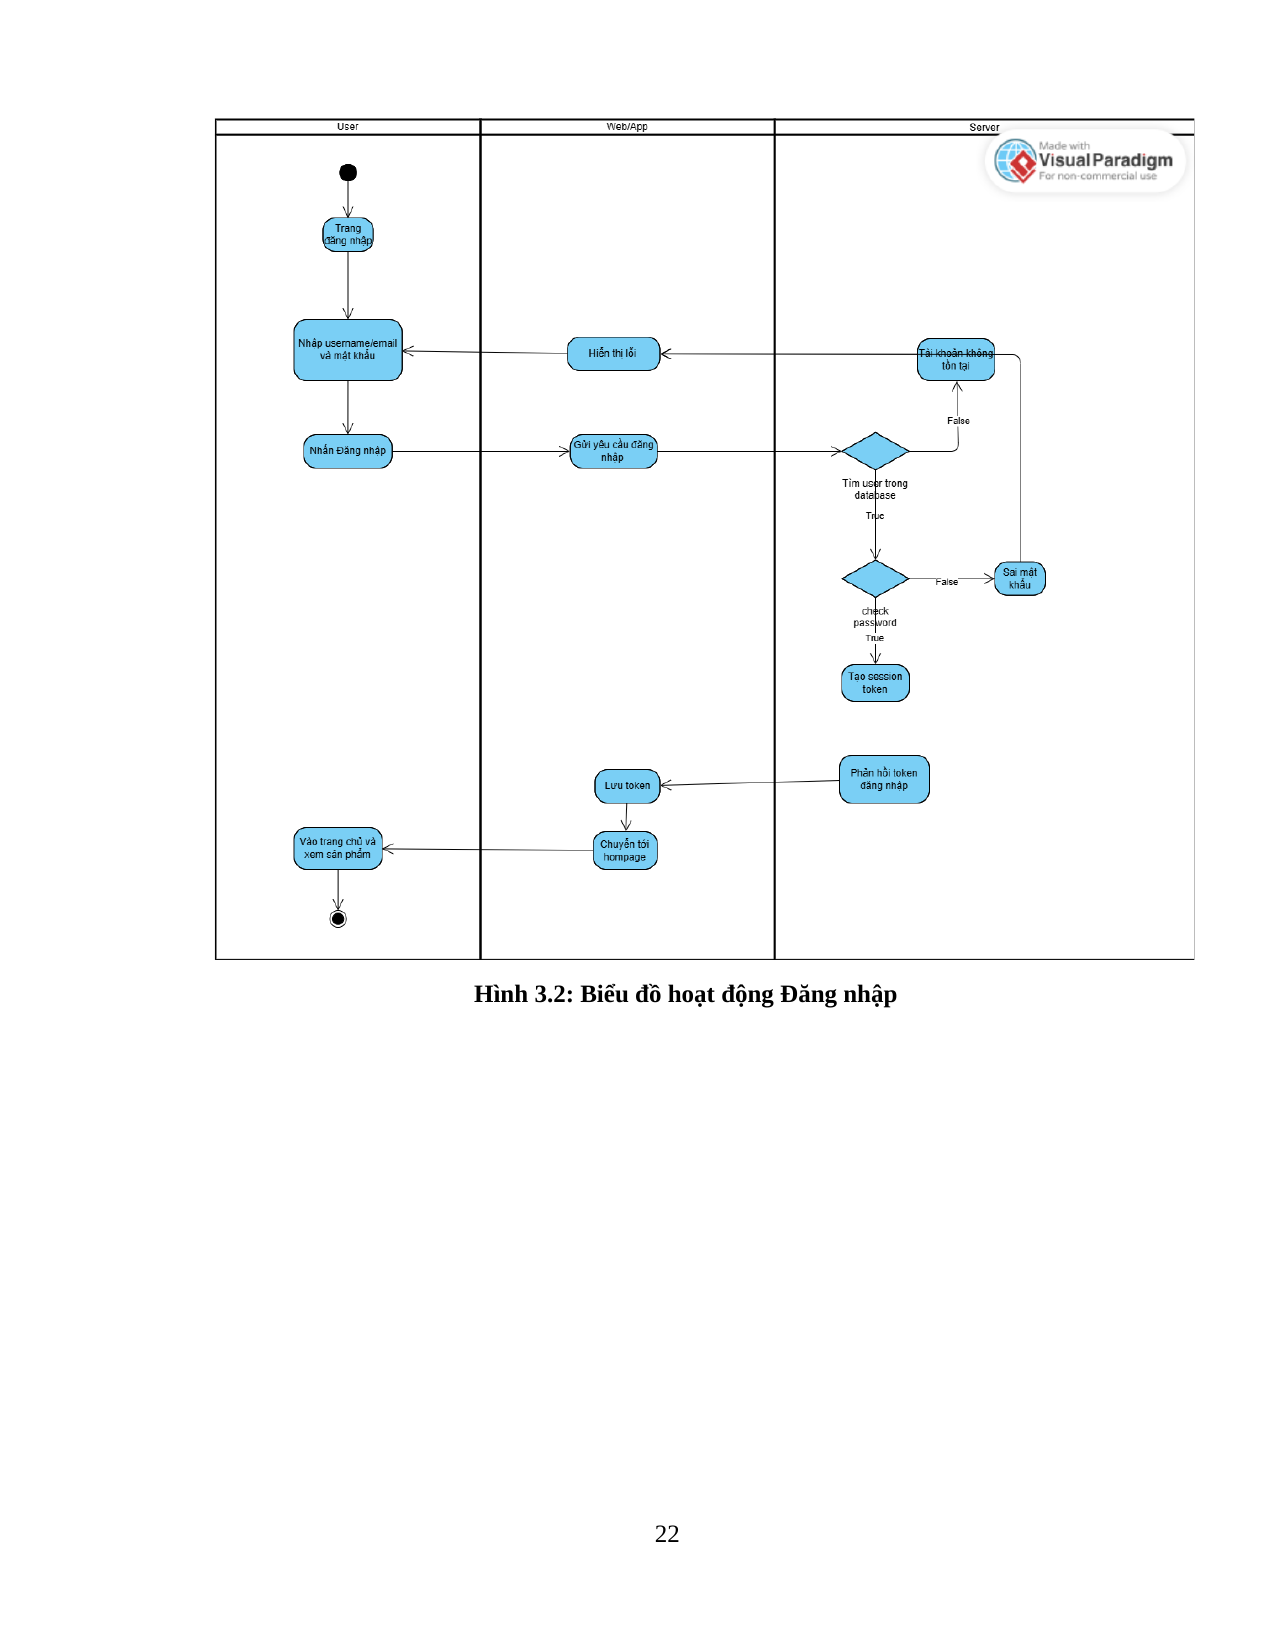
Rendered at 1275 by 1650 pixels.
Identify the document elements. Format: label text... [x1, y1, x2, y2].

picture [214, 118, 1195, 960]
text Hình 3.2: Biểu đồ hoạt động Đăng nhập [215, 979, 1157, 1007]
